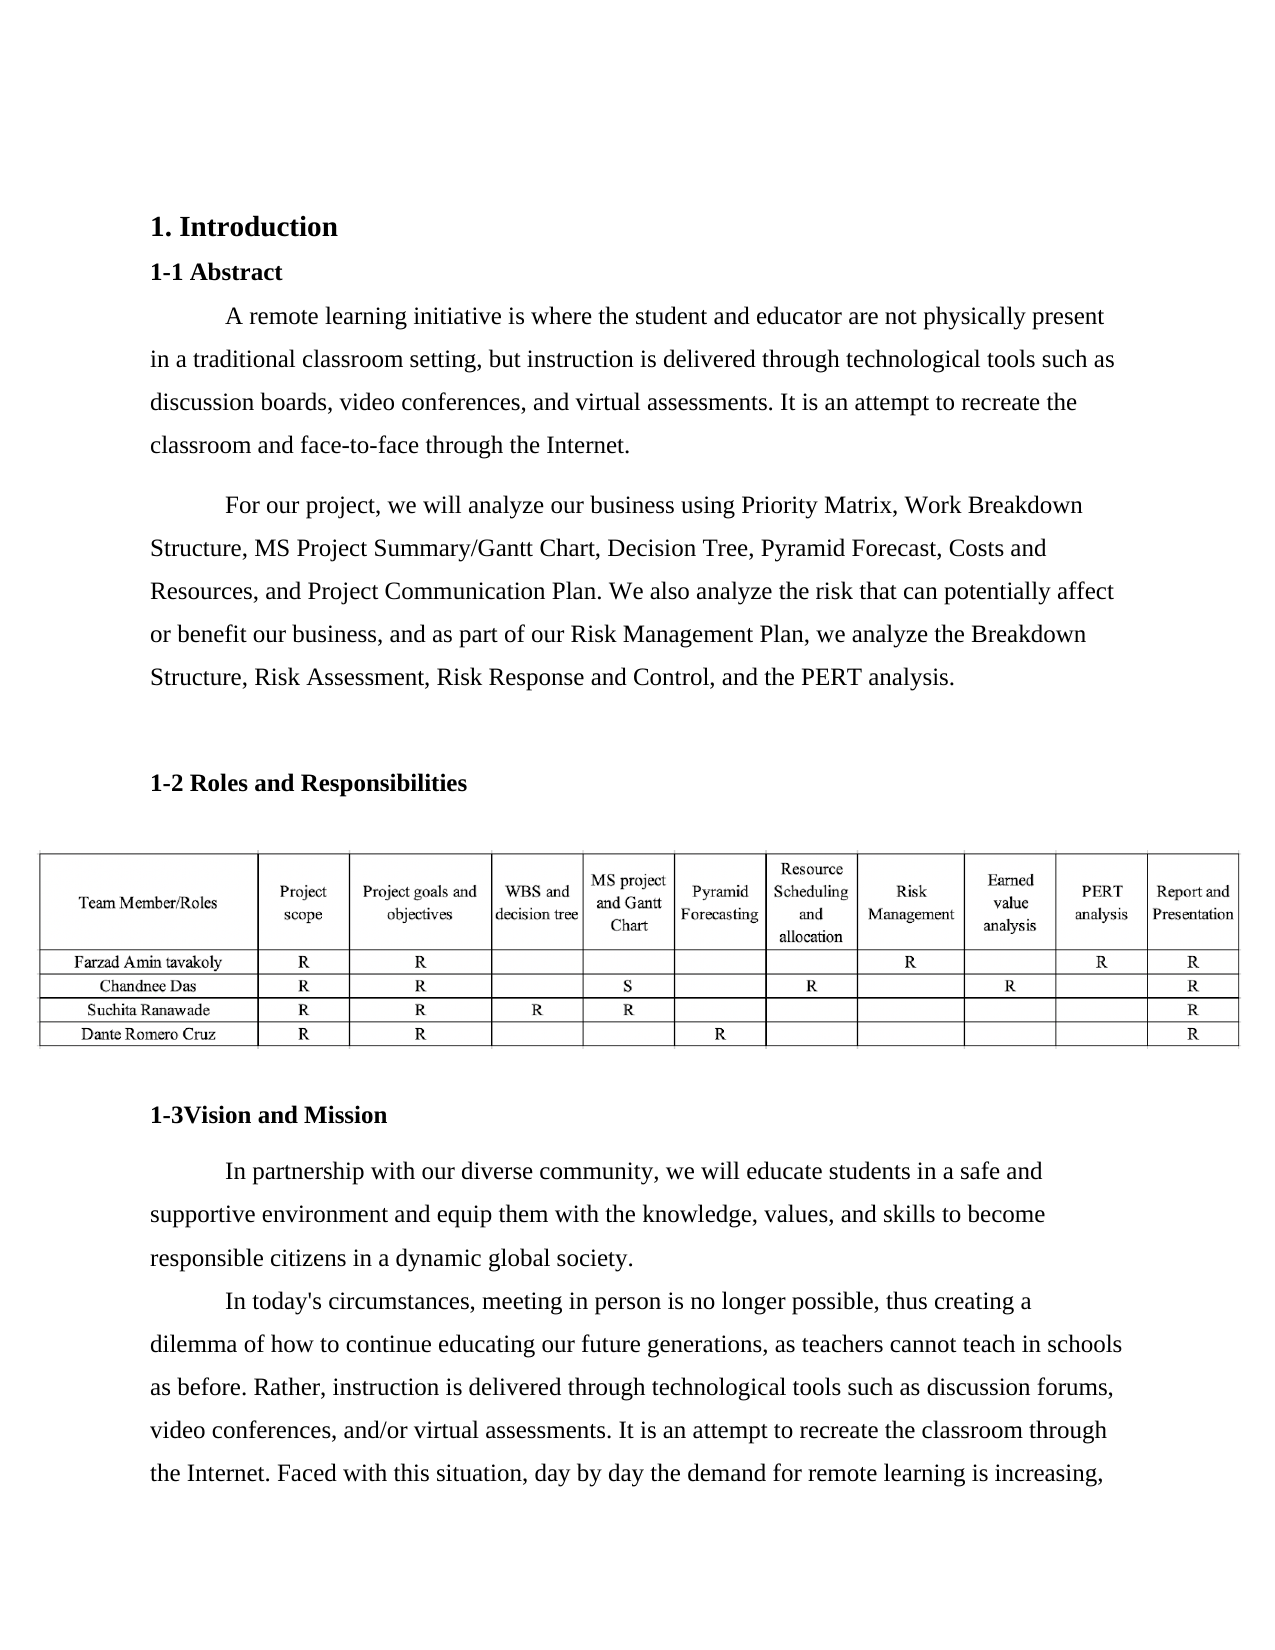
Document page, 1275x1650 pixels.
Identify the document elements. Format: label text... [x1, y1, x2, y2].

subtitle 1-2 Roles and Responsibilities [150, 768, 1125, 797]
picture [36, 850, 1242, 1049]
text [150, 1286, 1125, 1487]
subtitle 1. Introduction [150, 209, 1125, 242]
text In partnership with our diverse community, we will educate students in a safe and supportive environment and equip them with the knowledge, values, and skills to become responsible citizens in a dynamic global society. [150, 1156, 1125, 1271]
text For our project, we will analyze our business using Priority Matrix, Work Breakdown Structure, MS Project Summary/Gantt Chart, Decision Tree, Pyramid Forecast, Costs and Resources, and Project Communication Plan. We also analyze the risk that can potentially affect or benefit our business, and as part of our Risk Management Plan, we analyze the Breakdown Structure, Risk Assessment, Risk Response and Control, and the PERT analysis. [150, 490, 1125, 691]
subtitle 1-1 Abstract [150, 257, 1125, 286]
subtitle 1-3Vision and Mission [150, 1100, 1125, 1129]
text A remote learning initiative is where the student and educator are not physically present in a traditional classroom setting, but instruction is delivered through technological tools such as discussion boards, video conferences, and virtual assessments. It is an attempt to recreate the classroom and face-to-face through the Internet. [150, 301, 1125, 459]
